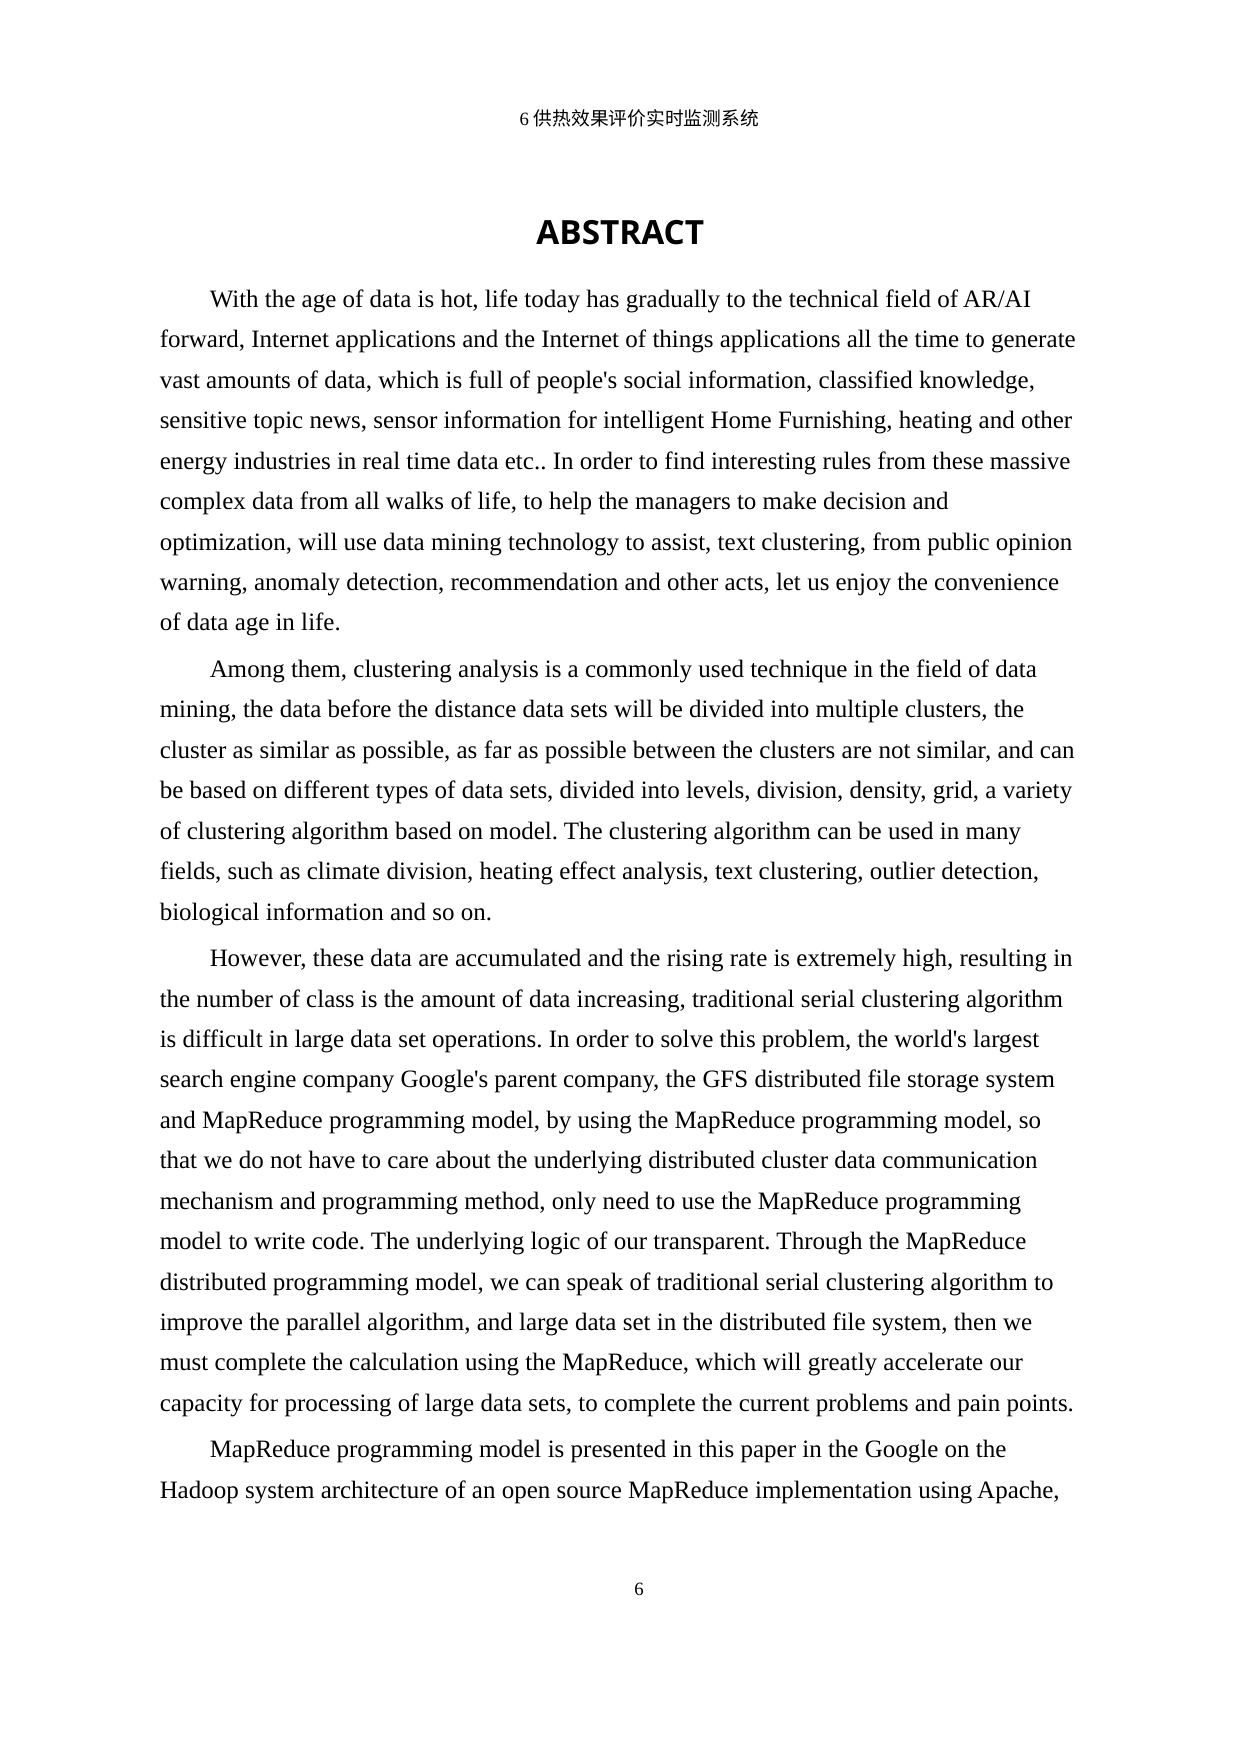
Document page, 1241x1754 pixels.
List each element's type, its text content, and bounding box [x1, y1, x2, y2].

text ABSTRACT [159, 191, 1081, 272]
text However, these data are accumulated and the rising rate is extremely high, resulting in the number of class is the amount of data increasing, traditional serial clustering algorithm is difficult in large data set operations. In order to solve this problem, the world's largest search engine company Google's parent company, the GFS distributed file storage system and MapReduce programming model, by using the MapReduce programming model, so that we do not have to care about the underlying distributed cluster data communication mechanism and programming method, only need to use the MapReduce programming model to write code. The underlying logic of our transparent. Through the MapReduce distributed programming model, we can speak of traditional serial clustering algorithm to improve the parallel algorithm, and large data set in the distributed file system, then we must complete the calculation using the MapReduce, which will greatly accelerate our capacity for processing of large data sets, to complete the current problems and pain points. [159, 937, 1081, 1422]
text Among them, clustering analysis is a commonly used technique in the field of data mining, the data before the distance data sets will be divided into multiple clusters, the cluster as similar as possible, as far as possible between the clusters are not similar, and can be based on different types of data sets, divided into levels, division, density, grid, a variety of clustering algorithm based on model. The clustering algorithm can be used in many fields, such as climate division, heating effect analysis, text clustering, outlier detection, biological information and so on. [159, 648, 1081, 931]
text With the age of data is hot, life today has gradually to the technical field of AR/AI forward, Internet applications and the Internet of things applications all the time to generate vast amounts of data, which is full of people's social information, classified knowledge, sensitive topic news, sensor information for intelligent Home Furnishing, heating and other energy industries in real time data etc.. In order to find interesting rules from these massive complex data from all walks of life, to help the managers to make decision and optimization, will use data mining technology to assist, text clustering, from public opinion warning, anomaly detection, recommendation and other acts, let us enjoy the convenience of data age in life. [159, 278, 1081, 642]
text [159, 1429, 1081, 1509]
